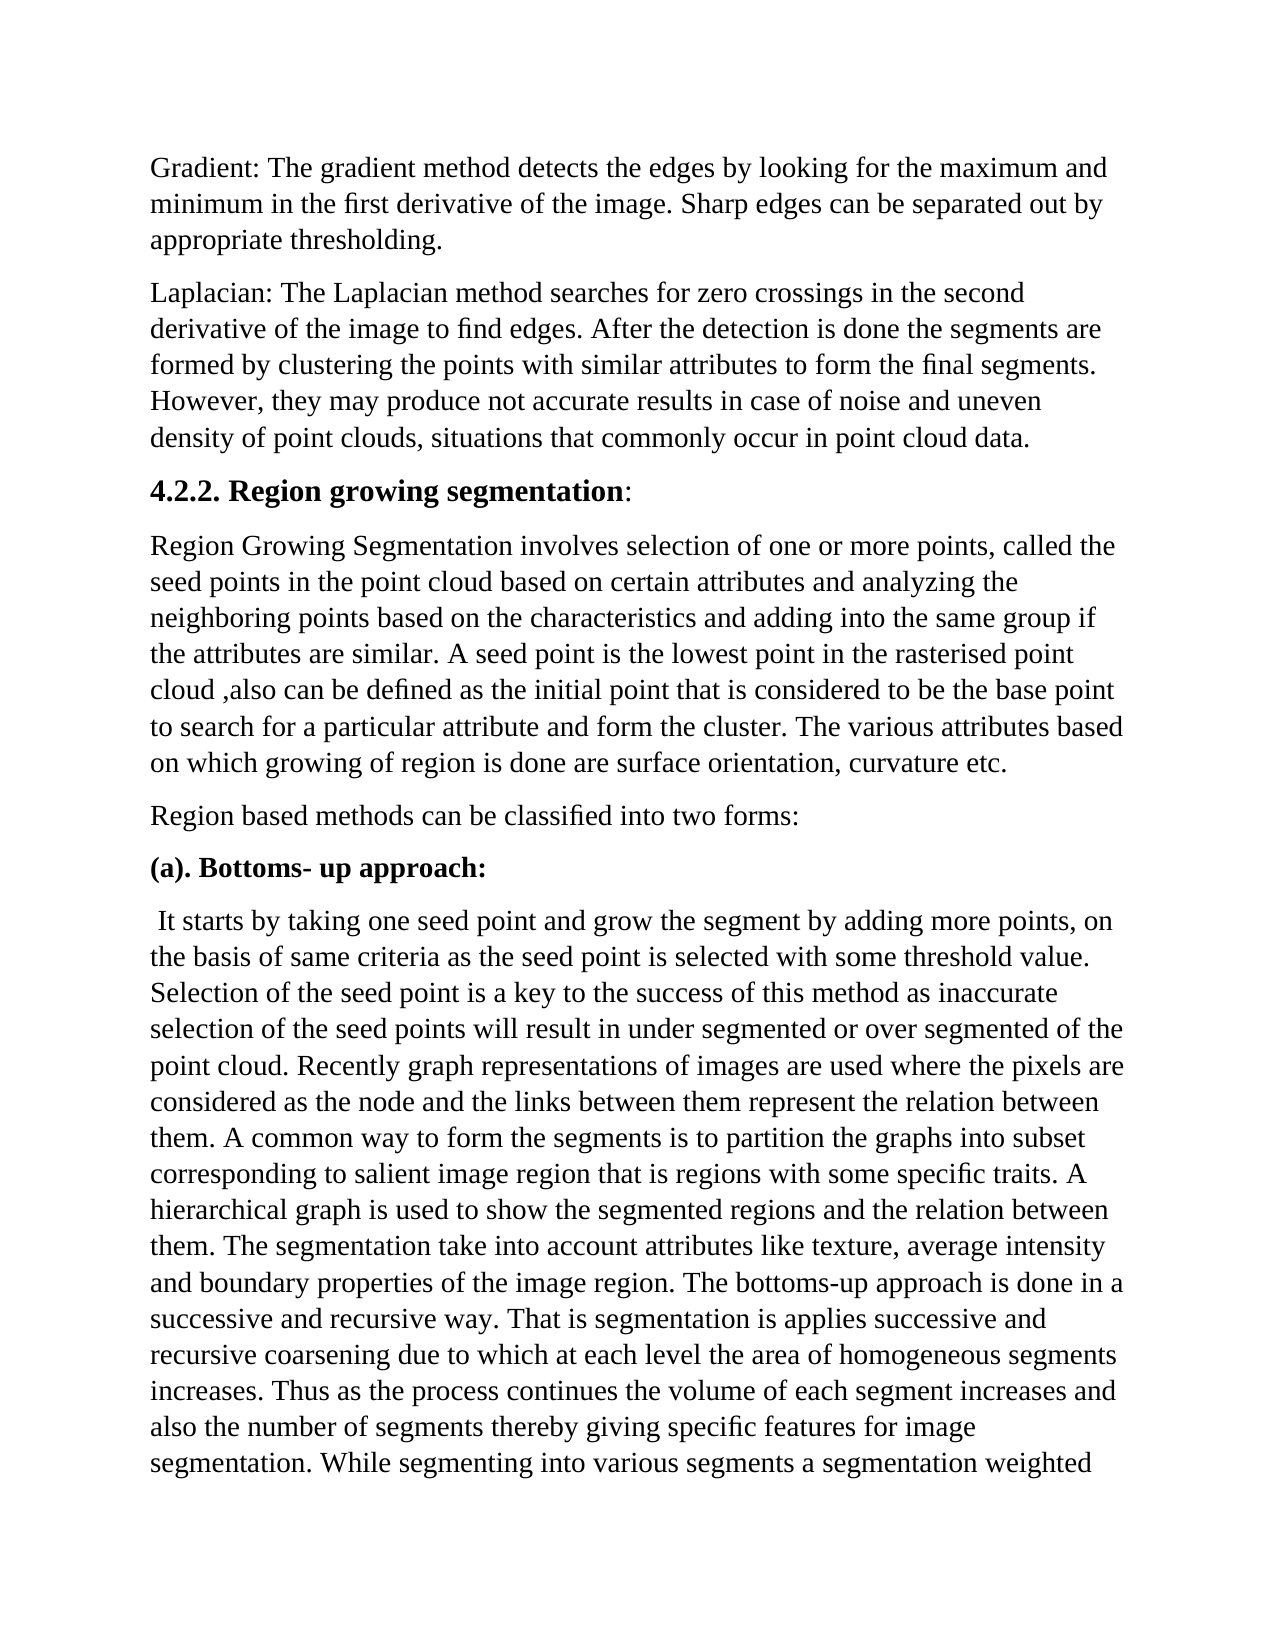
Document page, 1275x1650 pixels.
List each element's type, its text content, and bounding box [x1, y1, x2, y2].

text Region based methods can be classiﬁed into two forms: [150, 798, 1125, 831]
text Gradient: The gradient method detects the edges by looking for the maximum and minimum in the ﬁrst derivative of the image. Sharp edges can be separated out by appropriate thresholding. [150, 150, 1125, 256]
text (a). Bottoms- up approach: [150, 850, 1125, 884]
text Region Growing Segmentation involves selection of one or more points, called the seed points in the point cloud based on certain attributes and analyzing the neighboring points based on the characteristics and adding into the same group if the attributes are similar. A seed point is the lowest point in the rasterised point cloud ,also can be deﬁned as the initial point that is considered to be the base point to search for a particular attribute and form the cluster. The various attributes based on which growing of region is done are surface orientation, curvature etc. [150, 528, 1125, 778]
text Laplacian: The Laplacian method searches for zero crossings in the second derivative of the image to ﬁnd edges. After the detection is done the segments are formed by clustering the points with similar attributes to form the ﬁnal segments. However, they may produce not accurate results in case of noise and uneven density of point clouds, situations that commonly occur in point cloud data. [150, 275, 1125, 453]
text 4.2.2. Region growing segmentation: [150, 472, 1125, 508]
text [150, 903, 1125, 1479]
